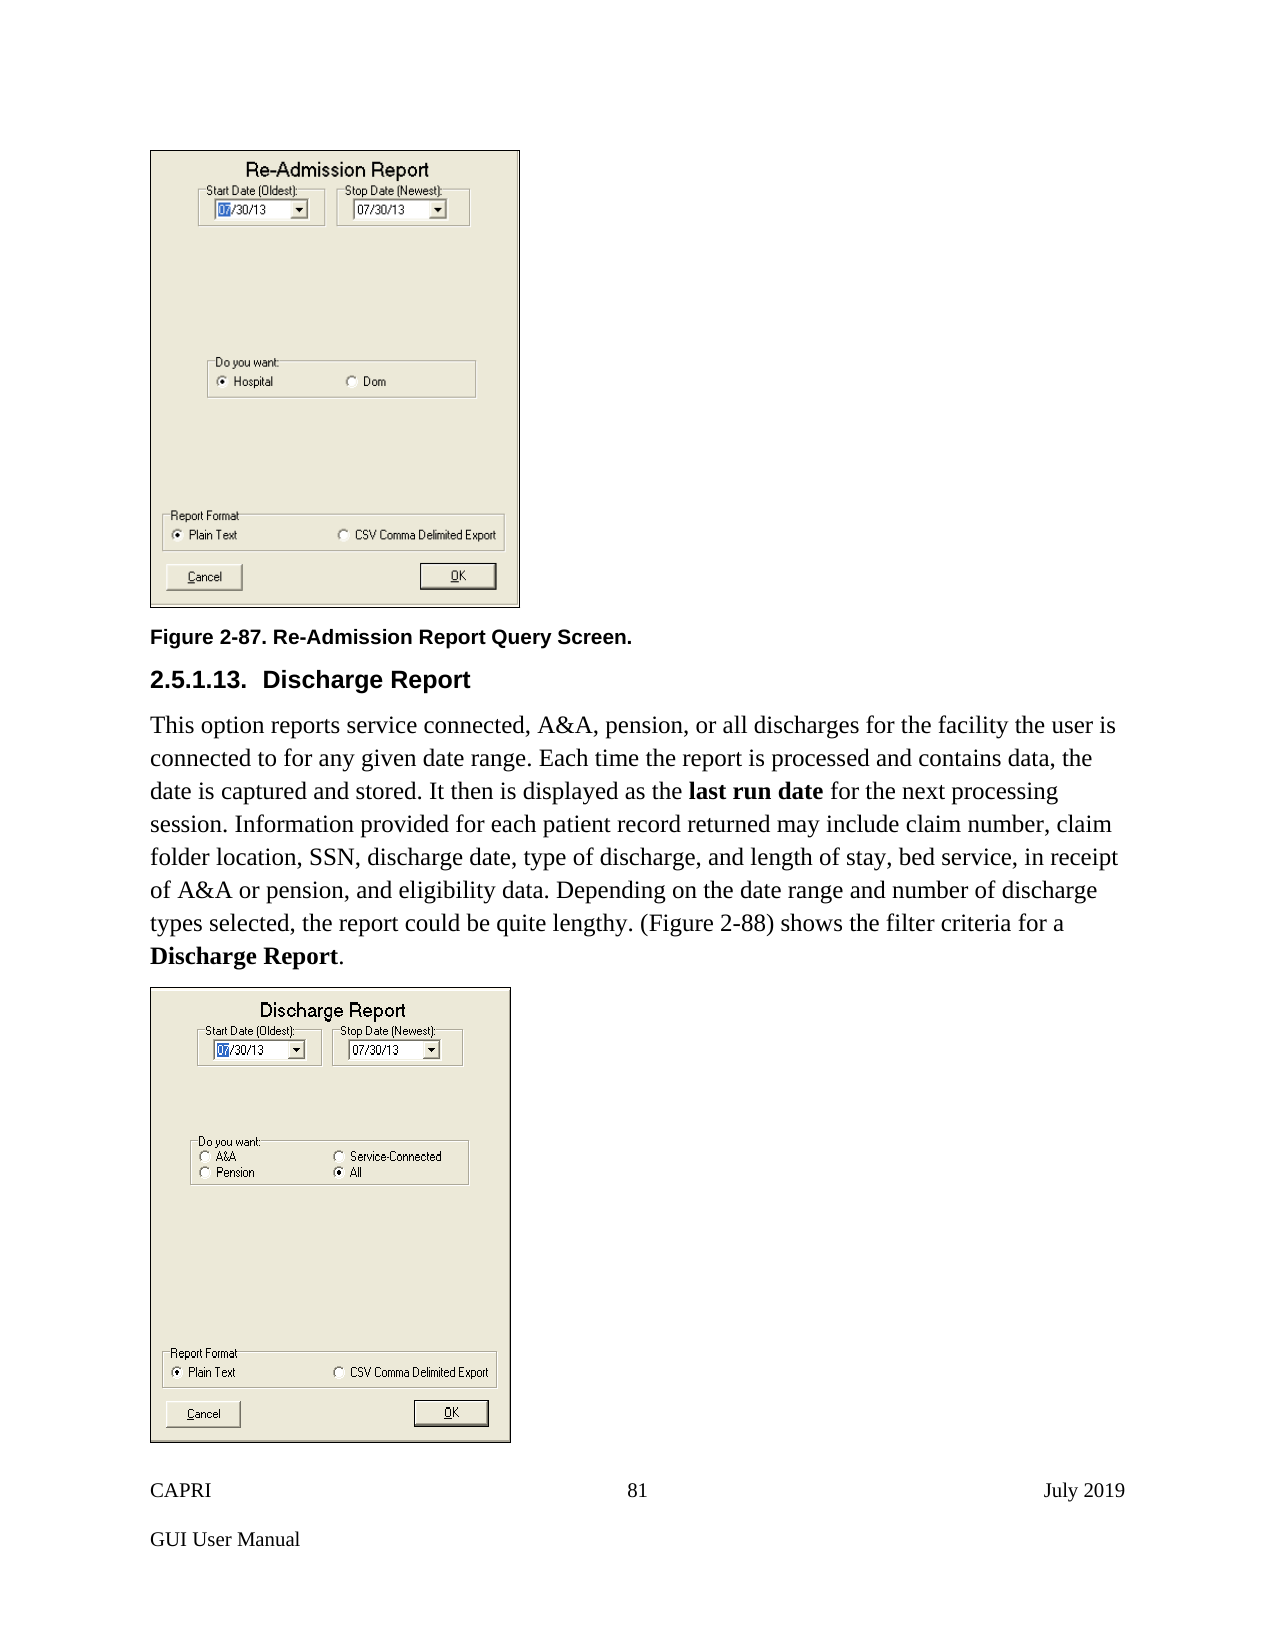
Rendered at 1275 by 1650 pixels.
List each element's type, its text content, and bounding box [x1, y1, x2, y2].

picture [151, 988, 510, 1442]
picture [151, 151, 519, 607]
subtitle Discharge Report [150, 664, 1125, 693]
